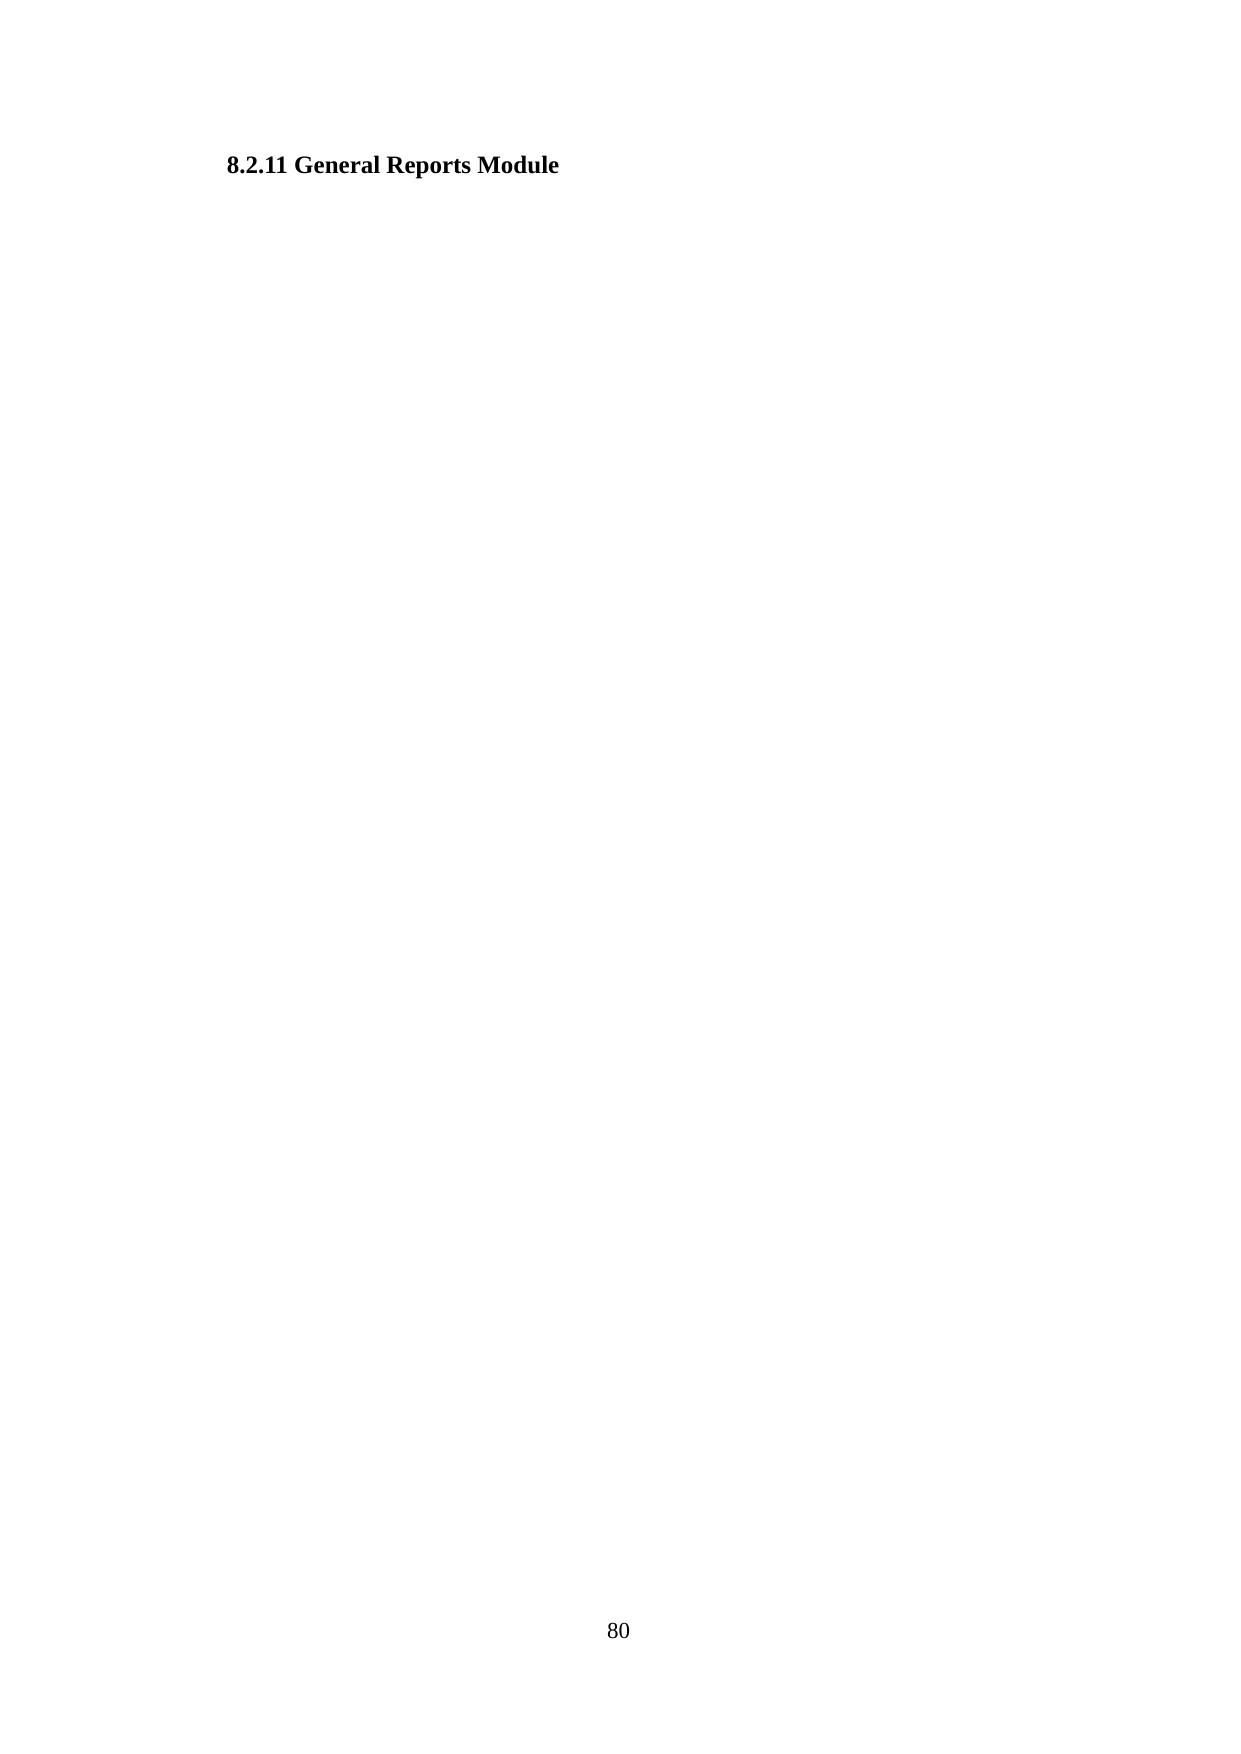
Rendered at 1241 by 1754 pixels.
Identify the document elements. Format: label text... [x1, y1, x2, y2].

subtitle 8.2.11 General Reports Module [227, 150, 1090, 179]
